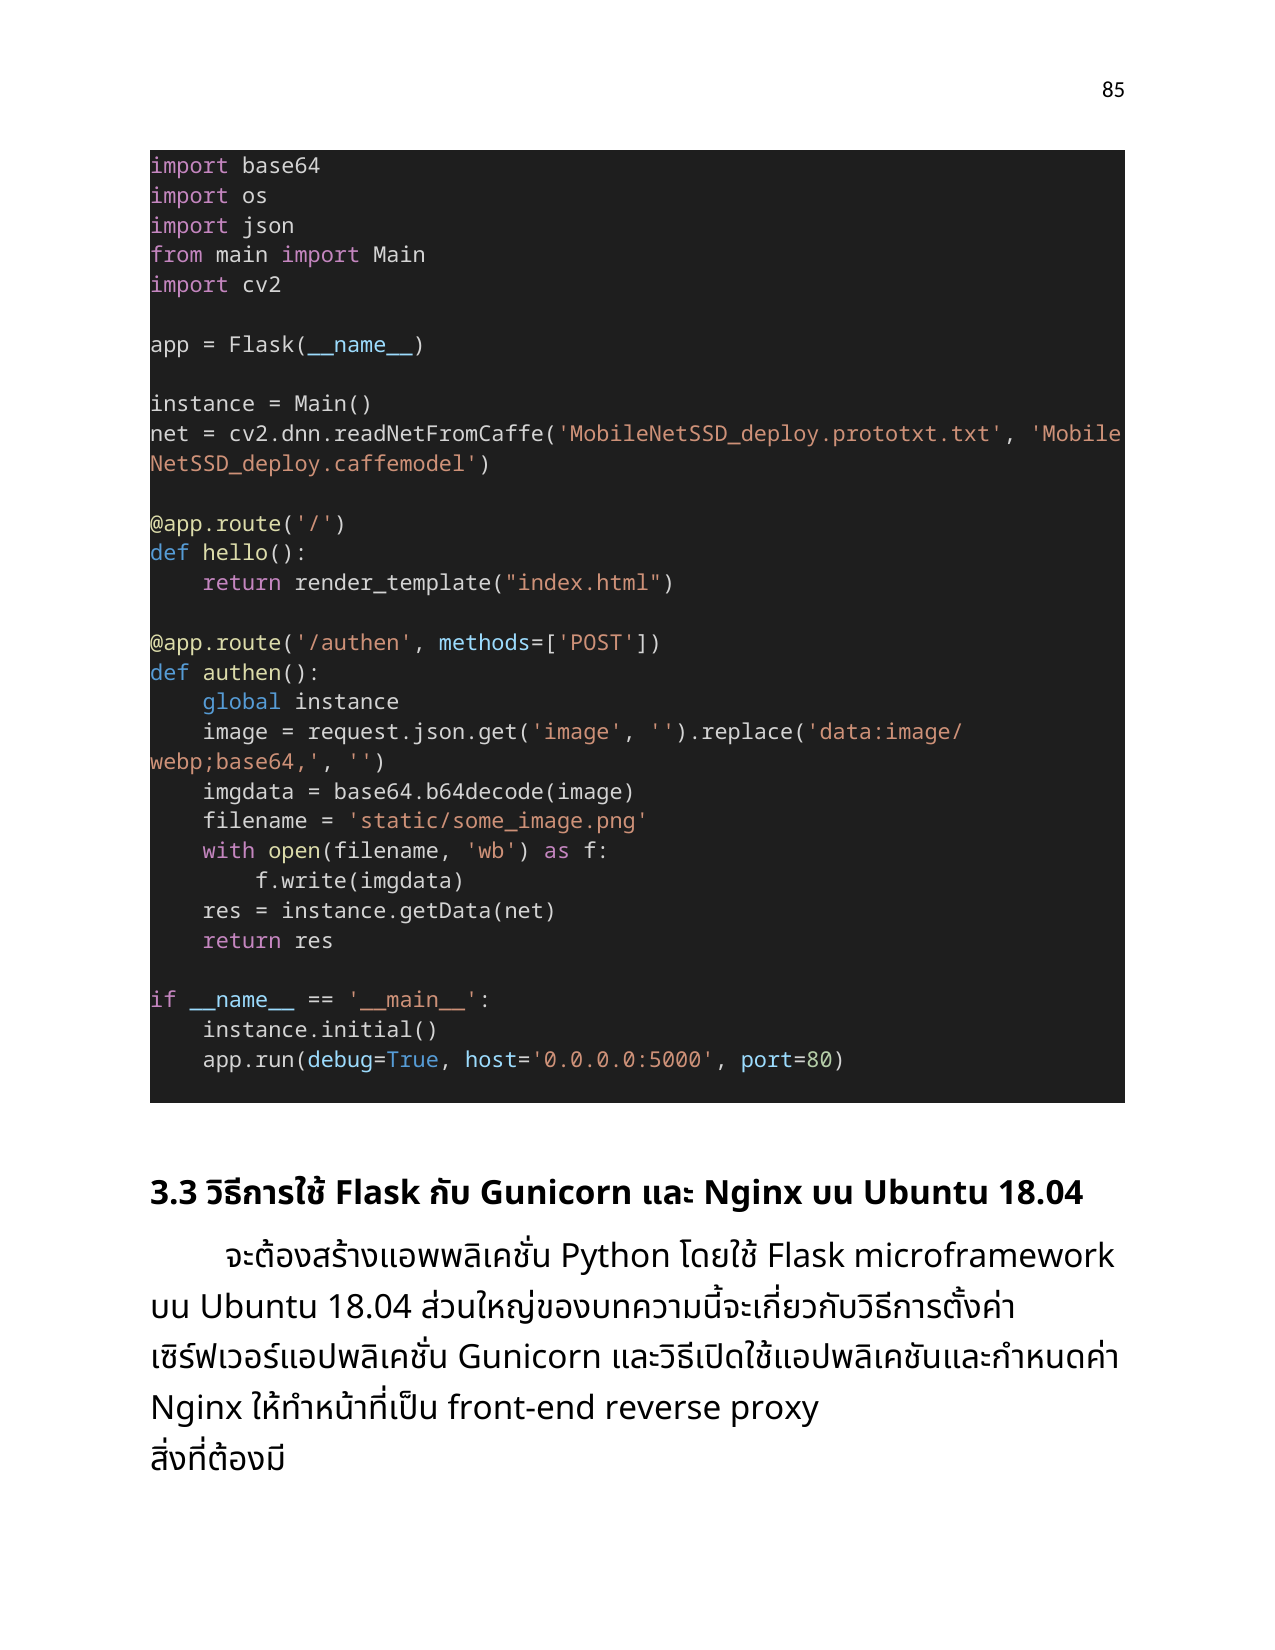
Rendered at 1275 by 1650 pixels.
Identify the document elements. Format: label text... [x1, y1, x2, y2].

text image = request.json.get('image', '').replace('data:image/webp;base64,', '') [150, 716, 1125, 776]
text f.write(imgdata) [150, 865, 1125, 895]
text app = Flask(__name__) [150, 329, 1125, 358]
text app.run(debug=True, host='0.0.0.0:5000', port=80) [150, 1044, 1125, 1073]
text return res [150, 924, 1125, 954]
text with open(filename, 'wb') as f: [150, 835, 1125, 865]
text @app.route('/authen', methods=['POST']) [150, 627, 1125, 656]
text instance = Main() [150, 388, 1125, 418]
text import cv2 [150, 269, 1125, 299]
text global instance [150, 686, 1125, 716]
text res = instance.getData(net) [150, 895, 1125, 924]
text import os [150, 180, 1125, 209]
text net = cv2.dnn.readNetFromCaffe('MobileNetSSD_deploy.prototxt.txt', 'MobileNetSSD_deploy.caffemodel') [150, 418, 1125, 478]
text imgdata = base64.b64decode(image) [150, 776, 1125, 805]
text if __name__ == '__main__': [150, 984, 1125, 1014]
text instance.initial() [150, 1014, 1125, 1044]
subtitle 3.3 วิธีการใช้ Flask กับ Gunicorn และ Nginx บน Ubuntu 18.04 [150, 1169, 1125, 1219]
text สิ่งที่ต้องมี [150, 1434, 1125, 1485]
text @app.route('/') [150, 507, 1125, 537]
text import base64 [150, 150, 1125, 180]
text def hello(): [150, 537, 1125, 567]
text from main import Main [150, 239, 1125, 269]
text จะต้องสร้างแอพพลิเคชั่น Python โดยใช้ Flask microframework บน Ubuntu 18.04 ส่วนใหญ่ของบทความนี้จะเกี่ยวกับวิธีการตั้งค่าเซิร์ฟเวอร์แอปพลิเคชั่น Gunicorn และวิธีเปิดใช้แอปพลิเคชันและกำหนดค่า Nginx ให้ทำหน้าที่เป็น front-end reverse proxy [150, 1232, 1125, 1434]
text def authen(): [150, 656, 1125, 686]
text return render_template("index.html") [150, 567, 1125, 597]
text import json [150, 209, 1125, 239]
text filename = 'static/some_image.png' [150, 805, 1125, 835]
